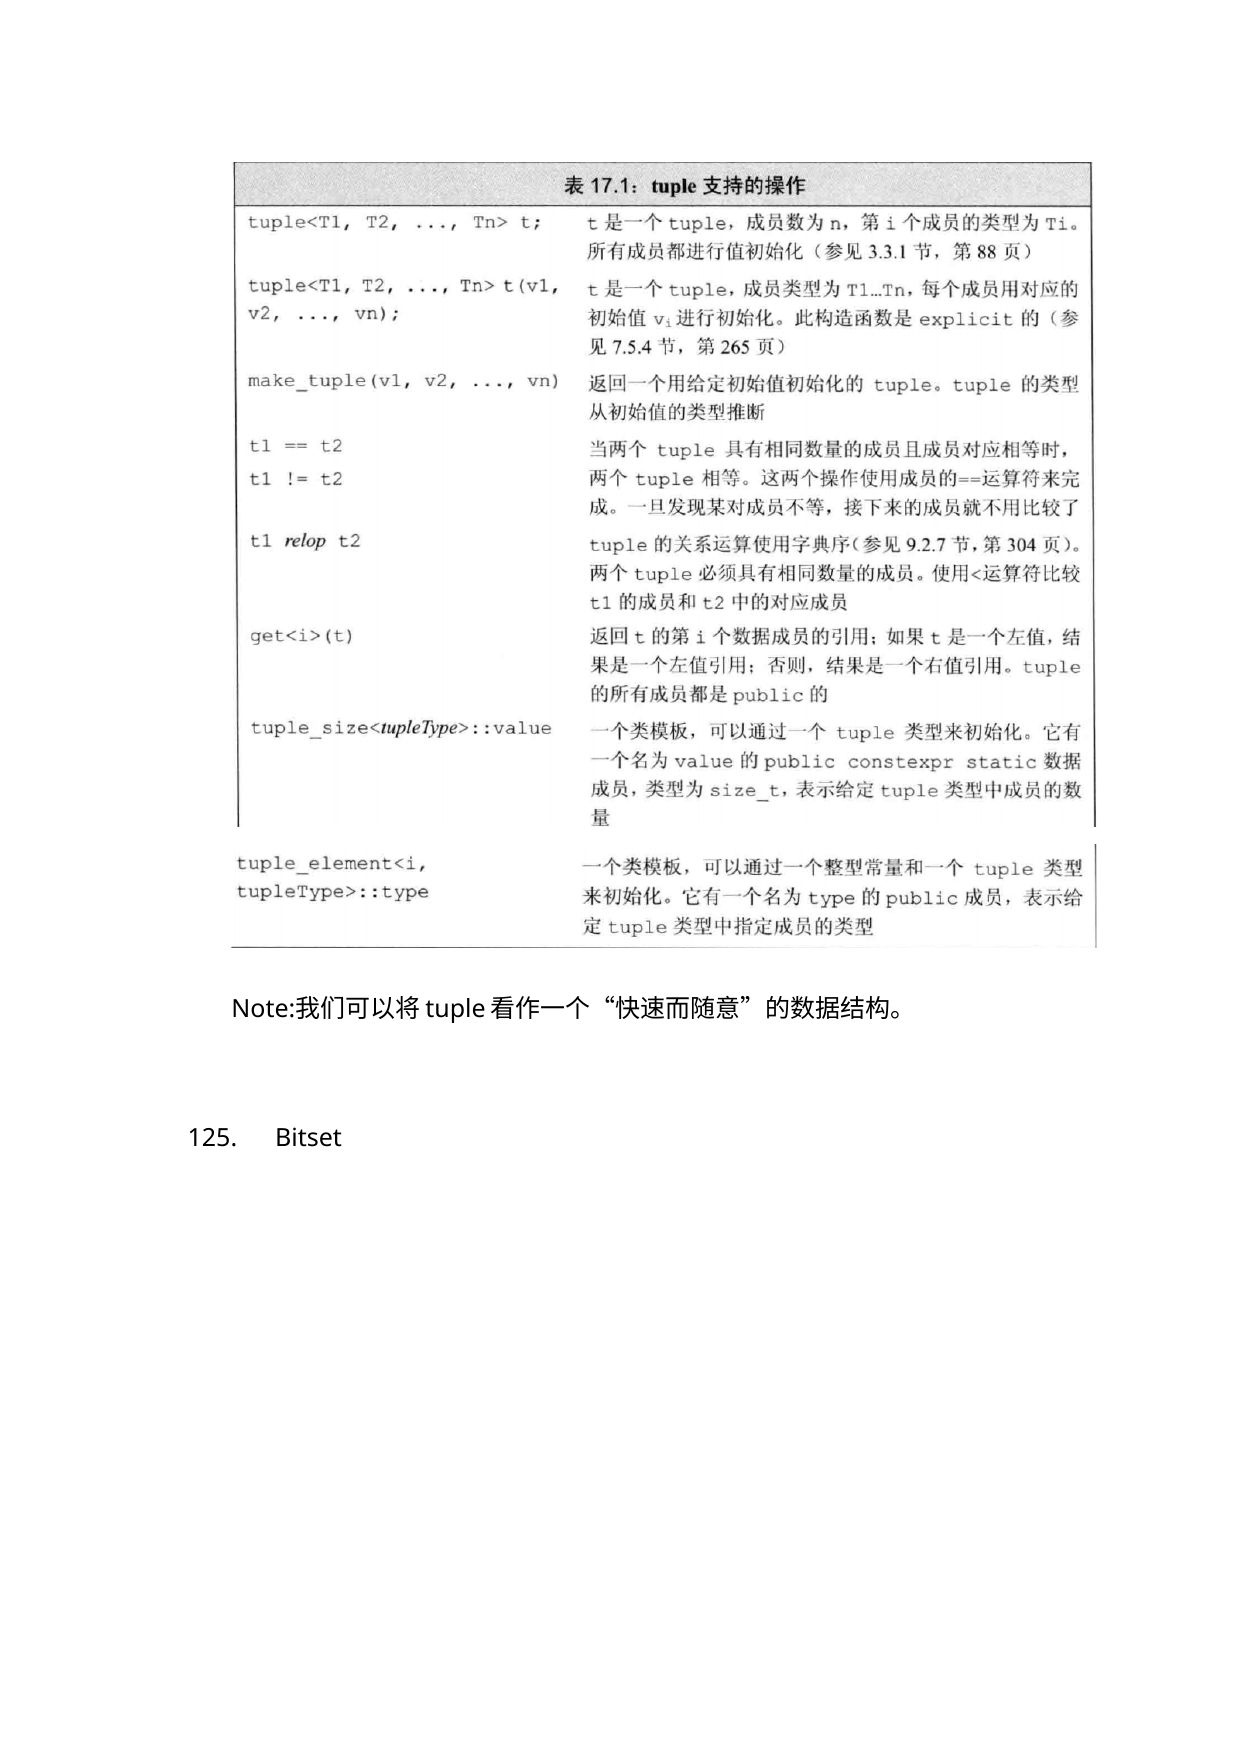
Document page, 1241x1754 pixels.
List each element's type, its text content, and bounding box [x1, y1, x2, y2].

picture [231, 844, 1097, 948]
list Note:我们可以将tuple看作一个“快速而随意”的数据结构。 [231, 974, 1053, 1039]
picture [231, 162, 1097, 827]
list Bitset [187, 1104, 1053, 1169]
